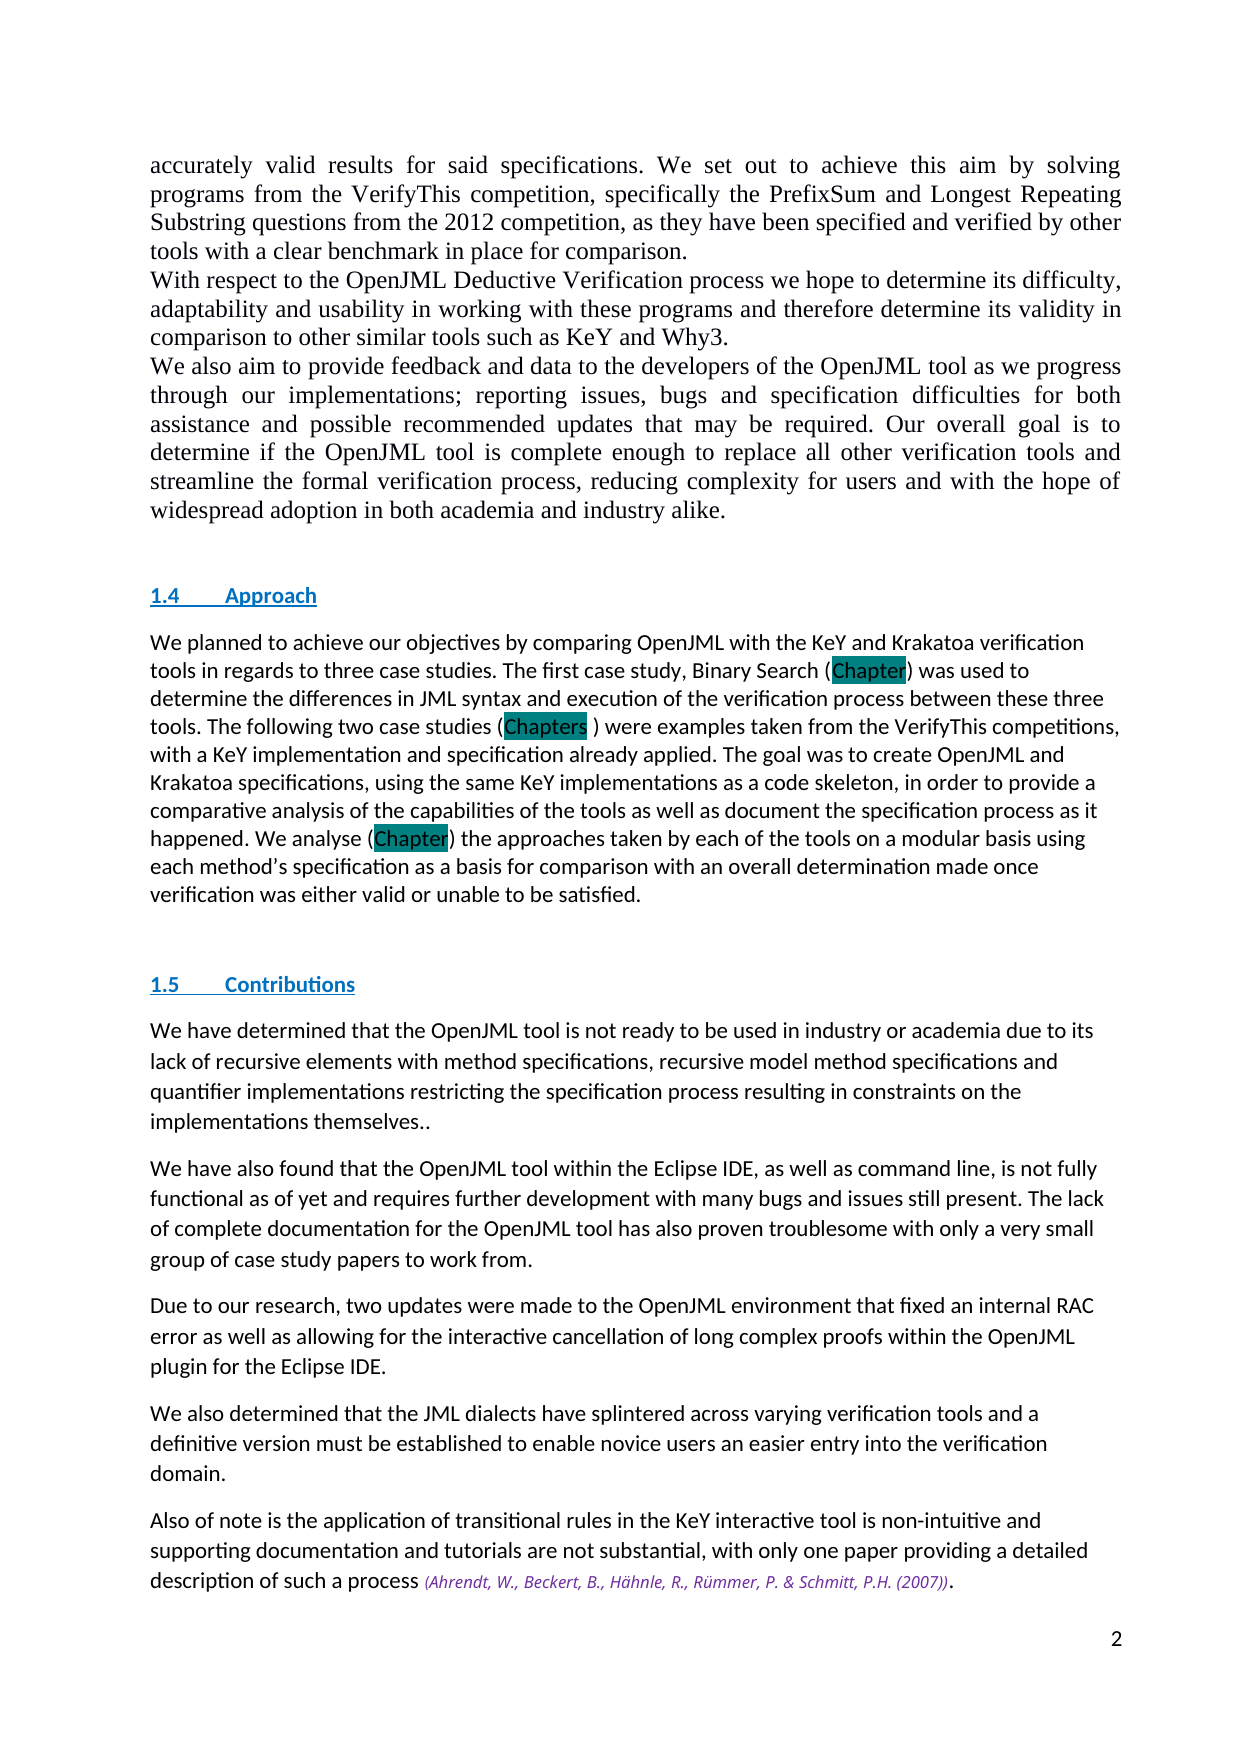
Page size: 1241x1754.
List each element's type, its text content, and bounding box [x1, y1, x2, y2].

text With respect to the OpenJML Deductive Verification process we hope to determine its difficulty, adaptability and usability in working with these programs and therefore determine its validity in comparison to other similar tools such as KeY and Why3. [150, 265, 1122, 351]
subtitle 1.5 Contributions [150, 970, 1122, 998]
text We have also found that the OpenJML tool within the Eclipse IDE, as well as command line, is not fully functional as of yet and requires further development with many bugs and issues still present. The lack of complete documentation for the OpenJML tool has also proven troublesome with only a very small group of case study papers to work from. [150, 1154, 1122, 1273]
text We have determined that the OpenJML tool is not ready to be used in industry or academia due to its lack of recursive elements with method specifications, recursive model method specifications and quantifier implementations restricting the specification process resulting in constraints on the implementations themselves.. [150, 1017, 1122, 1135]
text Also of note is the application of transitional rules in the KeY interactive tool is non-intuitive and supporting documentation and tutorials are not substantial, with only one paper providing a detailed description of such a process (Ahrendt, W., Beckert, B., Hähnle, R., Rümmer, P. & Schmitt, P.H. (2007)). [150, 1506, 1122, 1594]
text Due to our research, two updates were made to the OpenJML environment that fixed an internal RAC error as well as allowing for the interactive cancellation of long complex proofs within the OpenJML plugin for the Eclipse IDE. [150, 1292, 1122, 1380]
subtitle 1.4 Approach [150, 581, 1122, 609]
text We also aim to provide feedback and data to the developers of the OpenJML tool as we progress through our implementations; reporting issues, bugs and specification difficulties for both assistance and possible recommended updates that may be required. Our overall goal is to determine if the OpenJML tool is complete enough to replace all other verification tools and streamline the formal verification process, reducing complexity for users and with the hope of widespread adoption in both academia and industry alike. [150, 351, 1122, 524]
text We also determined that the JML dialects have splintered across varying verification tools and a definitive version must be established to enable novice users an easier entry into the verification domain. [150, 1399, 1122, 1487]
text We planned to achieve our objectives by comparing OpenJML with the KeY and Krakatoa verification tools in regards to three case studies. The first case study, Binary Search (Chapter) was used to determine the differences in JML syntax and execution of the verification process between these three tools. The following two case studies (Chapters ) were examples taken from the VerifyThis competitions, with a KeY implementation and specification already applied. The goal was to create OpenJML and Krakatoa specifications, using the same KeY implementations as a code skeleton, in order to provide a comparative analysis of the capabilities of the tools as well as document the specification process as it happened. We analyse (Chapter) the approaches taken by each of the tools on a modular basis using each method’s specification as a basis for comparison with an overall determination made once verification was either valid or unable to be satisfied. [150, 628, 1122, 908]
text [150, 150, 1122, 265]
